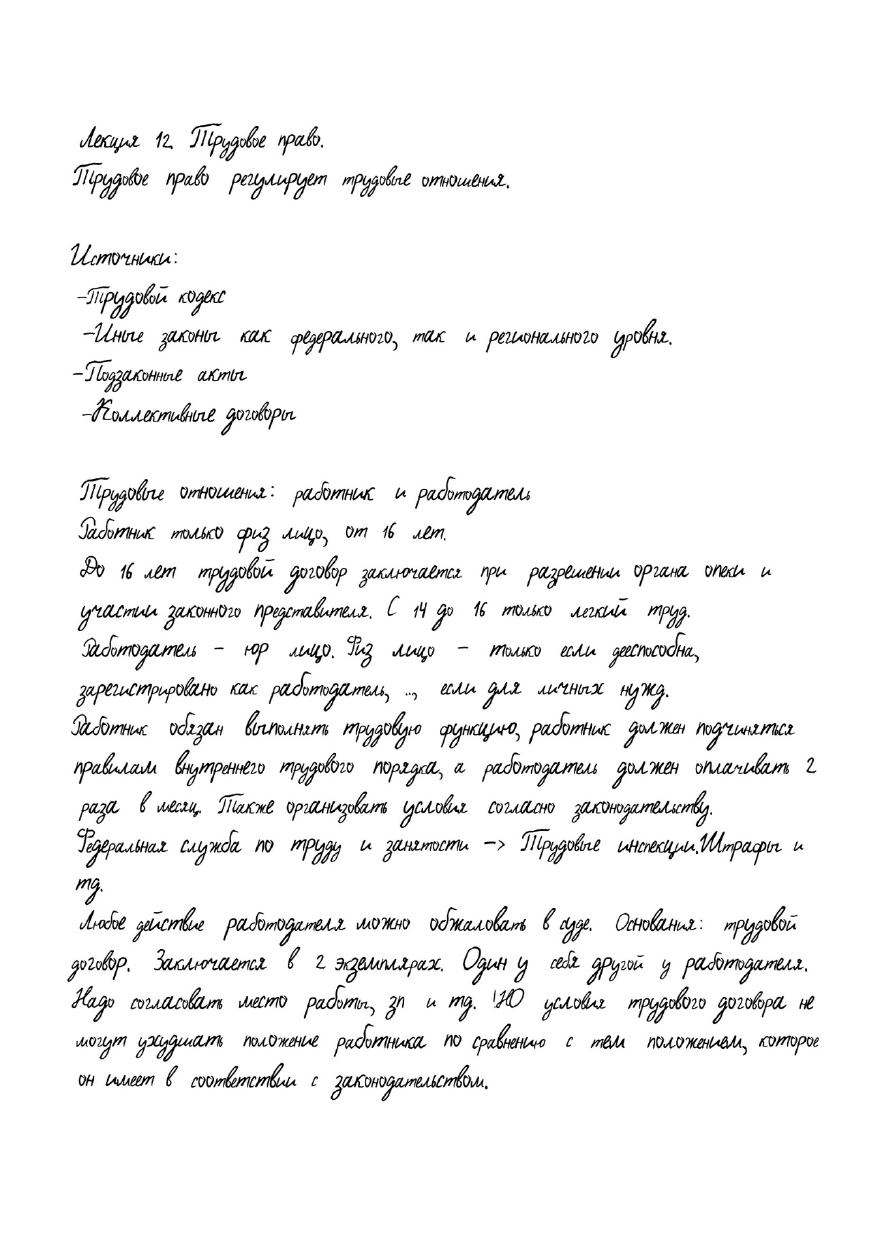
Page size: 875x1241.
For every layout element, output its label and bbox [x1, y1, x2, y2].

picture [59, 118, 836, 1111]
